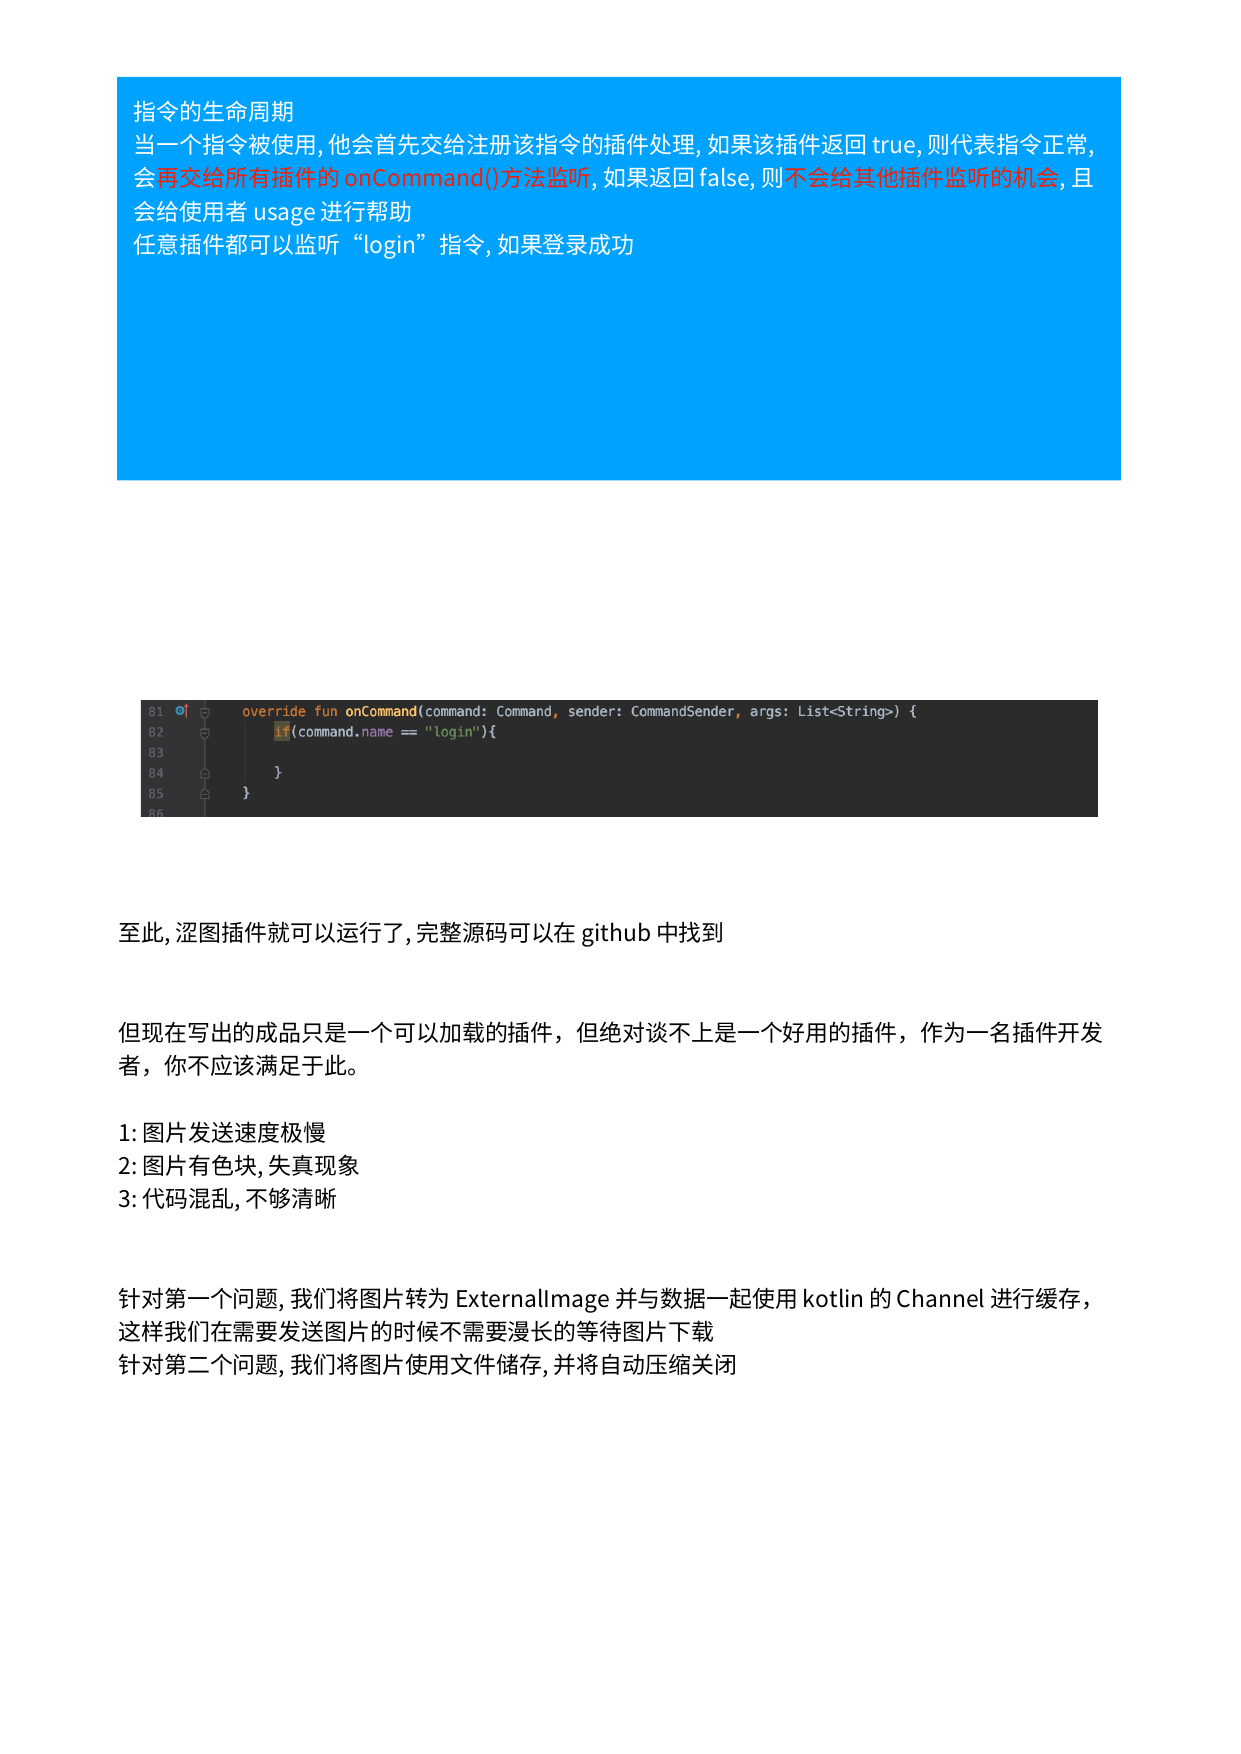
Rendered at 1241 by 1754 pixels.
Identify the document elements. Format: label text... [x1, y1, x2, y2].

text 2: 图片有色块, 失真现象 [118, 1148, 1122, 1181]
picture [140, 700, 1098, 817]
text 至此, 涩图插件就可以运行了, 完整源码可以在github中找到 [118, 915, 1122, 948]
text 3: 代码混乱, 不够清晰 [118, 1181, 1122, 1214]
text 针对第二个问题, 我们将图片使用文件储存, 并将自动压缩关闭 [118, 1347, 1122, 1380]
text 但现在写出的成品只是一个可以加载的插件，但绝对谈不上是一个好用的插件，作为一名插件开发者，你不应该满足于此。 [118, 1015, 1122, 1081]
text 1: 图片发送速度极慢 [118, 1114, 1122, 1148]
text 针对第一个问题, 我们将图片转为ExternalImage并与数据一起使用kotlin的Channel进行缓存，这样我们在需要发送图片的时候不需要漫长的等待图片下载 [118, 1281, 1122, 1347]
